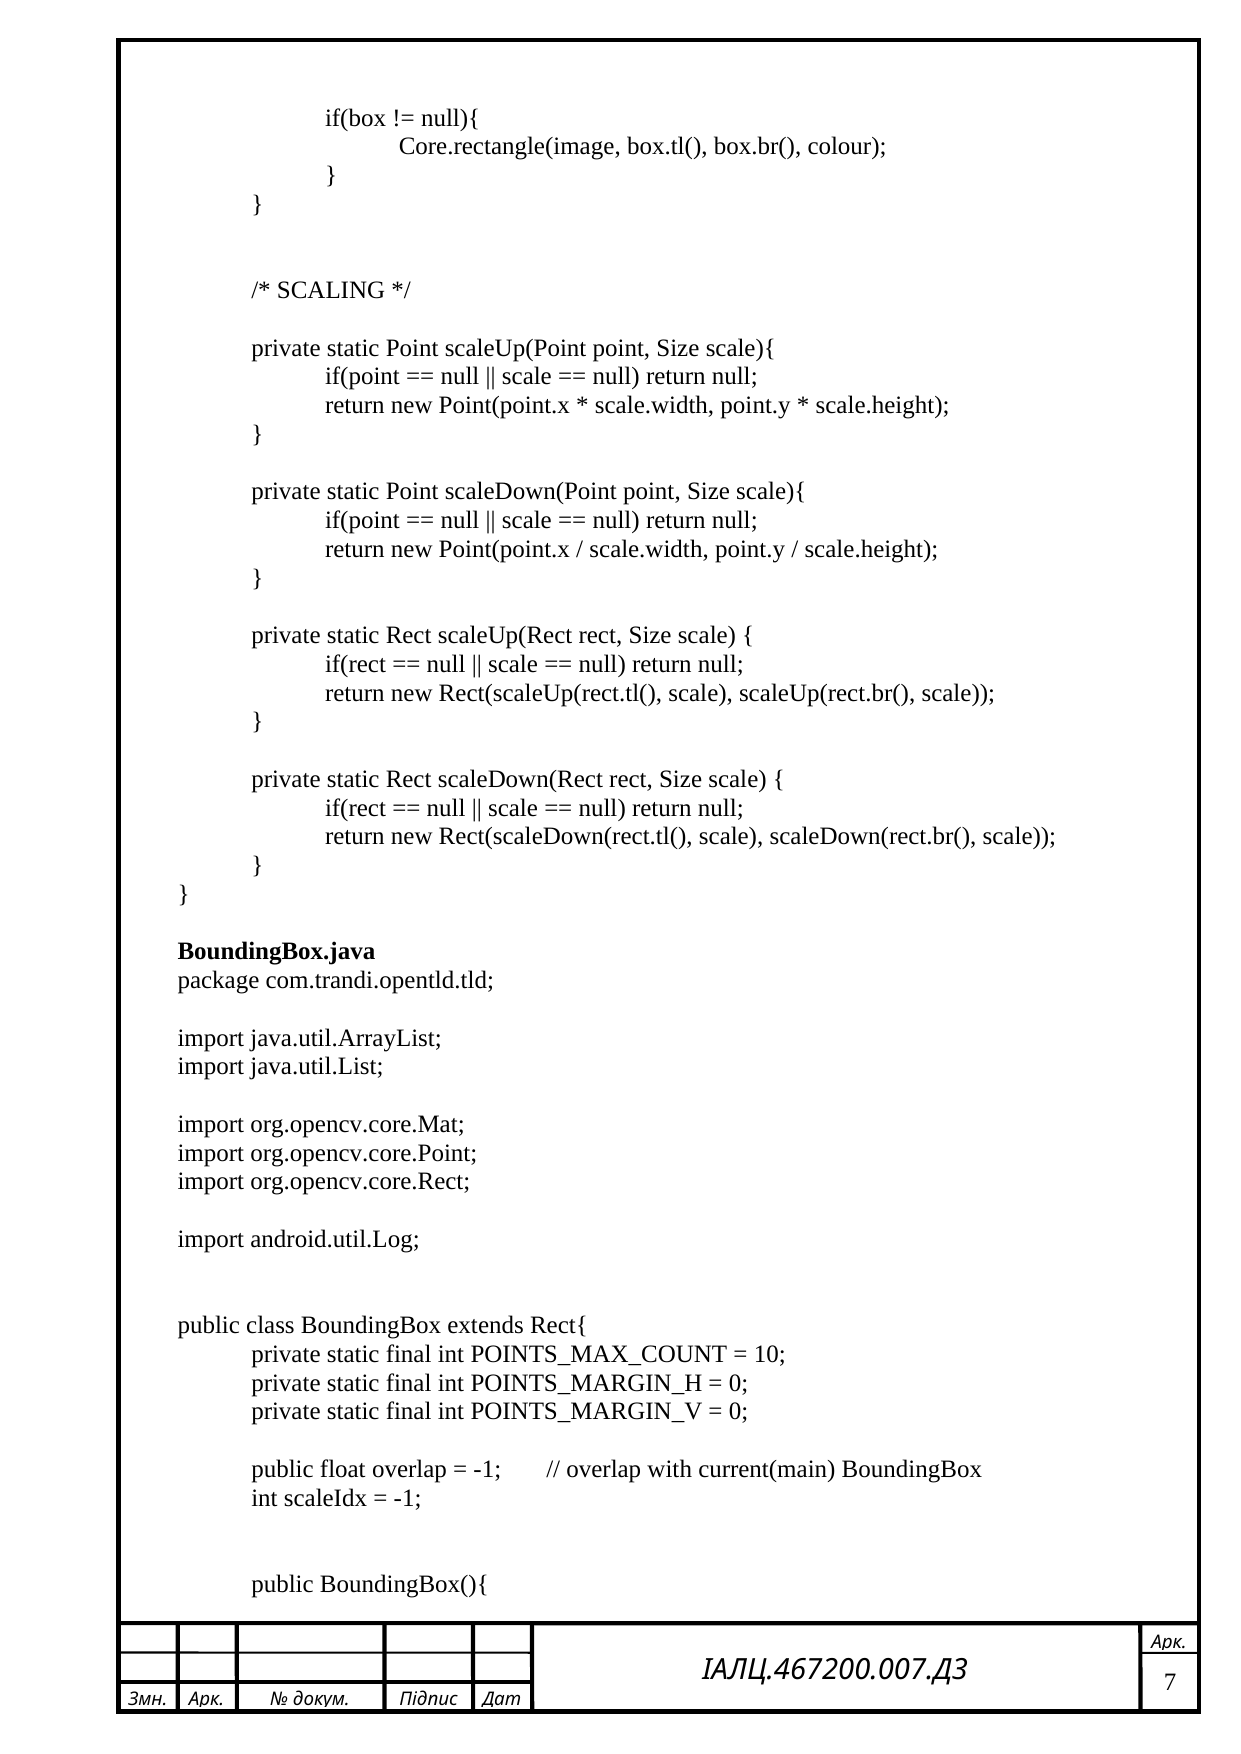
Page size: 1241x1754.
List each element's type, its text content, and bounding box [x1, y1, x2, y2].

text import org.opencv.core.Rect; [177, 1166, 1152, 1195]
text private static Point scaleUp(Point point, Size scale){ [177, 333, 1152, 361]
text private static Rect scaleUp(Rect rect, Size scale) { [177, 620, 1152, 649]
text if(box != null){ [177, 103, 1152, 131]
text } [177, 160, 1152, 189]
text package com.trandi.opentld.tld; [177, 965, 1152, 994]
text import java.util.List; [177, 1051, 1152, 1080]
text import android.util.Log; [177, 1224, 1152, 1253]
text public BoundingBox(){ [177, 1569, 1152, 1598]
text import java.util.ArrayList; [177, 1023, 1152, 1051]
text import org.opencv.core.Point; [177, 1138, 1152, 1166]
text return new Point(point.x * scale.width, point.y * scale.height); [177, 390, 1152, 419]
text if(rect == null || scale == null) return null; [177, 793, 1152, 821]
text private static Point scaleDown(Point point, Size scale){ [177, 476, 1152, 505]
text import org.opencv.core.Mat; [177, 1109, 1152, 1138]
text private static final int POINTS_MAX_COUNT = 10; [177, 1339, 1152, 1368]
text int scaleIdx = -1; [177, 1483, 1152, 1511]
text private static Rect scaleDown(Rect rect, Size scale) { [177, 764, 1152, 793]
text } [177, 189, 1152, 218]
text } [177, 419, 1152, 448]
text public float overlap = -1; // overlap with current(main) BoundingBox [177, 1454, 1152, 1483]
text BoundingBox.java [177, 936, 1152, 965]
text if(point == null || scale == null) return null; [177, 505, 1152, 534]
text public class BoundingBox extends Rect{ [177, 1310, 1152, 1339]
text private static final int POINTS_MARGIN_H = 0; [177, 1368, 1152, 1396]
text } [177, 879, 1152, 908]
text if(rect == null || scale == null) return null; [177, 649, 1152, 678]
text } [177, 850, 1152, 879]
text return new Rect(scaleDown(rect.tl(), scale), scaleDown(rect.br(), scale)); [177, 821, 1152, 850]
text return new Rect(scaleUp(rect.tl(), scale), scaleUp(rect.br(), scale)); [177, 678, 1152, 706]
text Core.rectangle(image, box.tl(), box.br(), colour); [177, 131, 1152, 160]
text } [177, 563, 1152, 591]
text private static final int POINTS_MARGIN_V = 0; [177, 1396, 1152, 1425]
text } [177, 706, 1152, 735]
text /* SCALING */ [177, 275, 1152, 304]
text return new Point(point.x / scale.width, point.y / scale.height); [177, 534, 1152, 563]
text if(point == null || scale == null) return null; [177, 361, 1152, 390]
